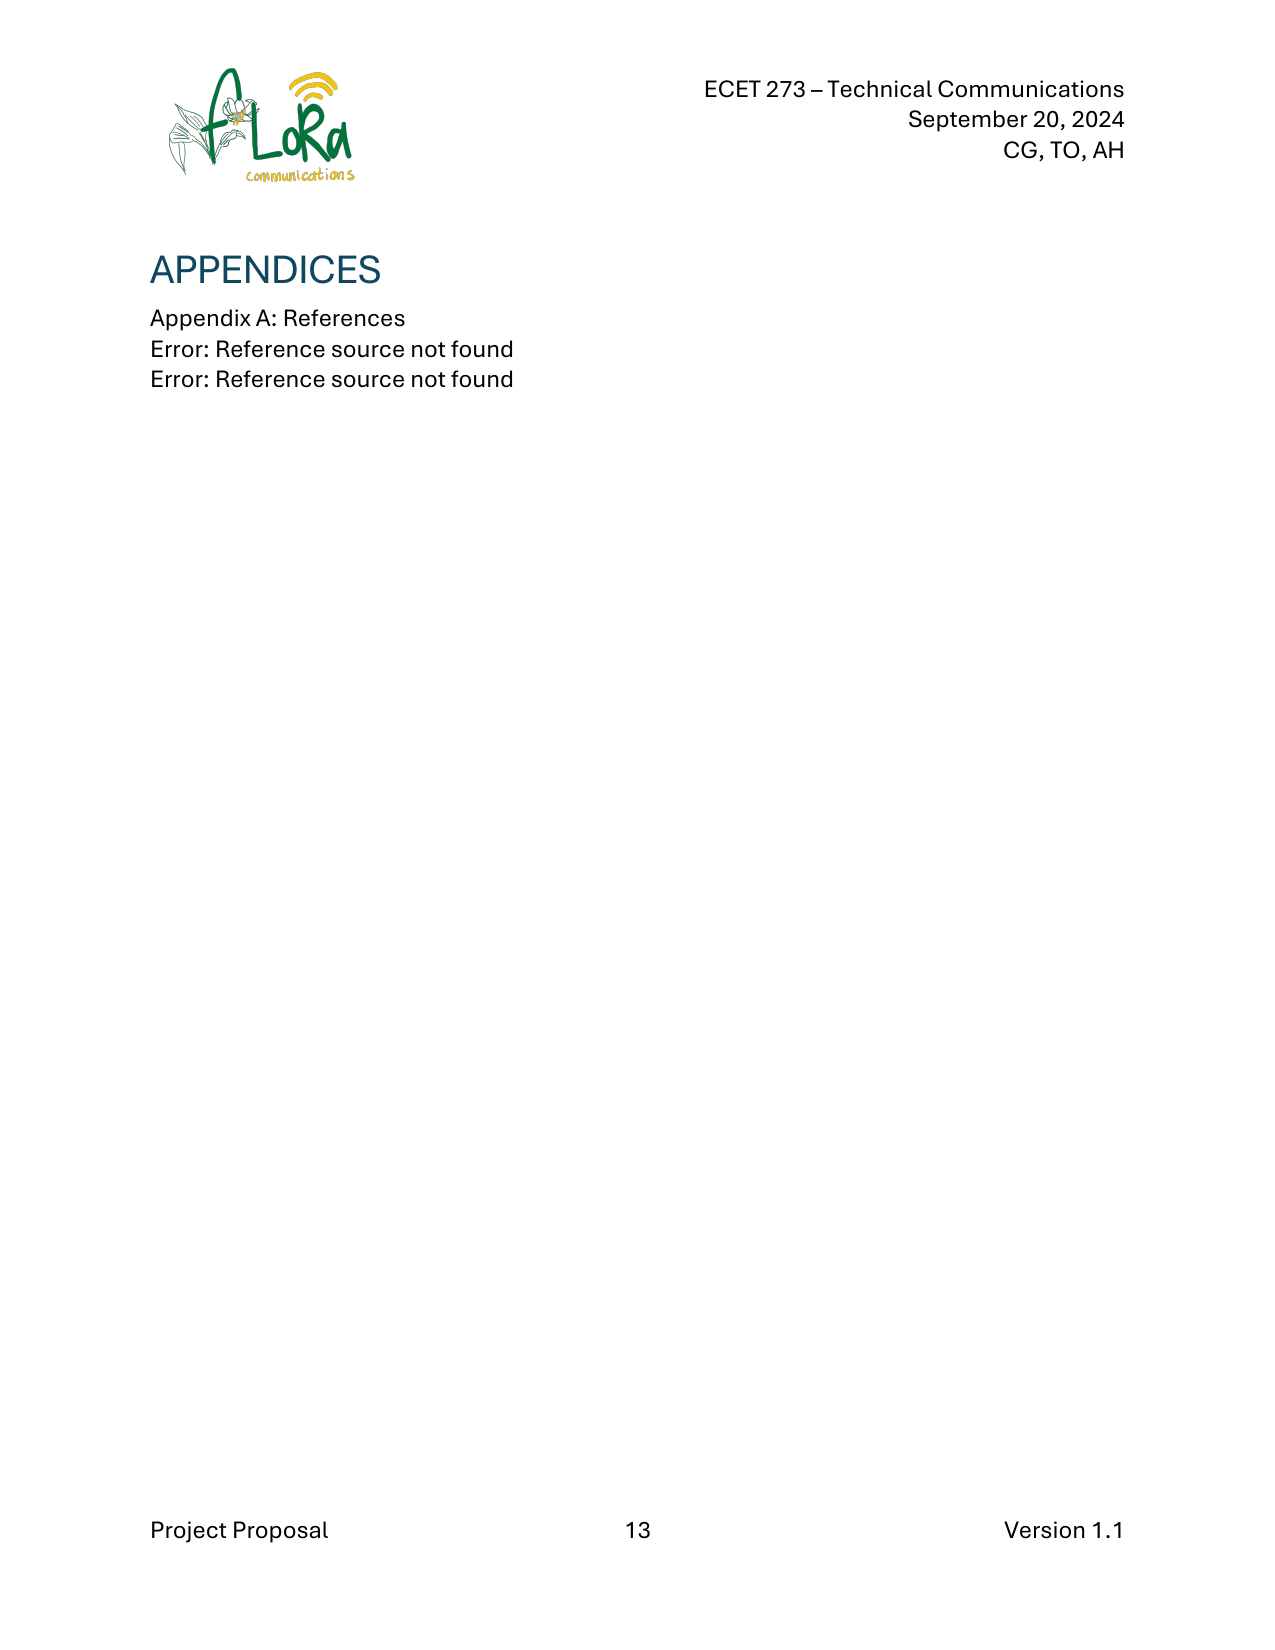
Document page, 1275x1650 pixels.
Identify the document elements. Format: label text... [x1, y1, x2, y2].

text Appendix A: References [150, 303, 1125, 334]
picture [150, 59, 389, 190]
subtitle Appendices [150, 244, 1125, 295]
